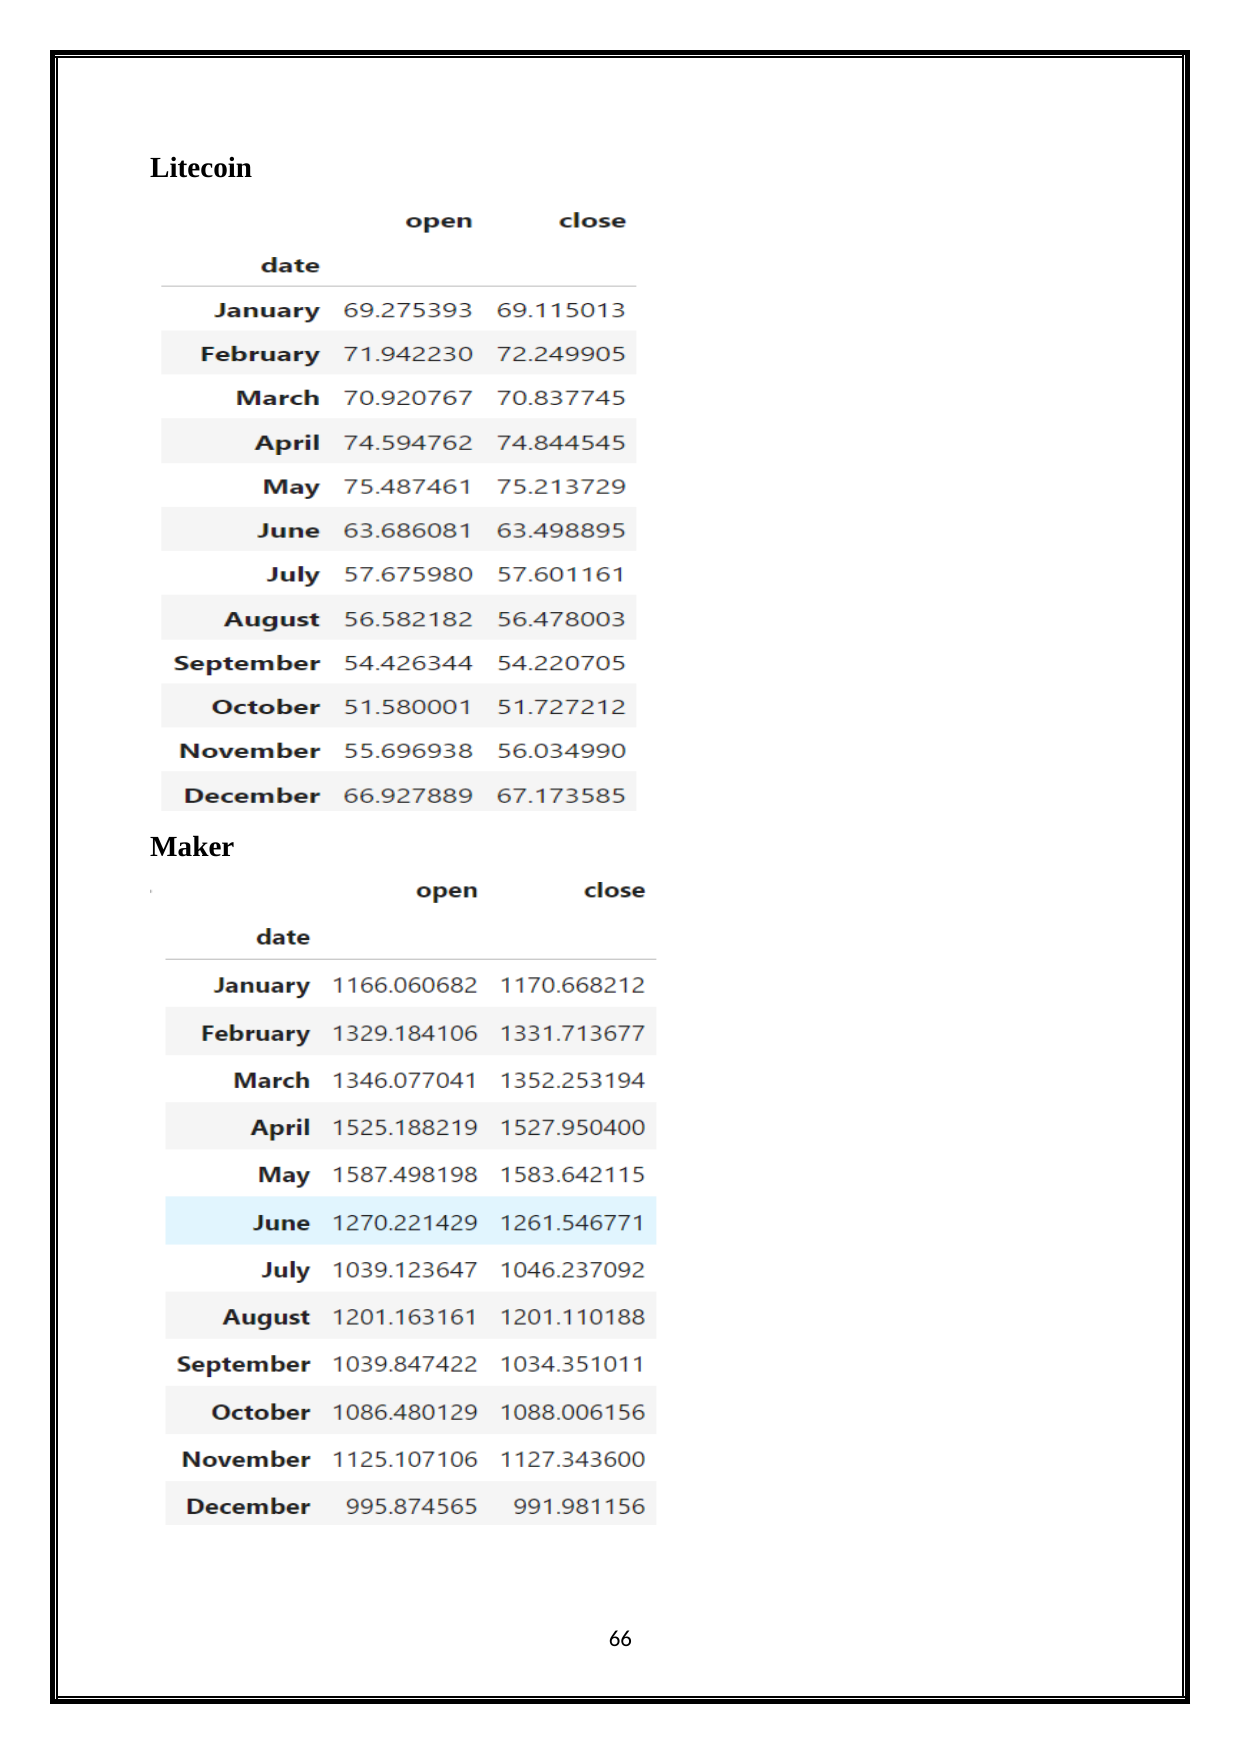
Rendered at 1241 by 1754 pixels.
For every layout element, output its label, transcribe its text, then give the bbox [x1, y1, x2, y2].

picture [150, 202, 637, 811]
text Maker [150, 829, 1090, 863]
text Litecoin [150, 150, 1090, 183]
picture [150, 882, 663, 1525]
